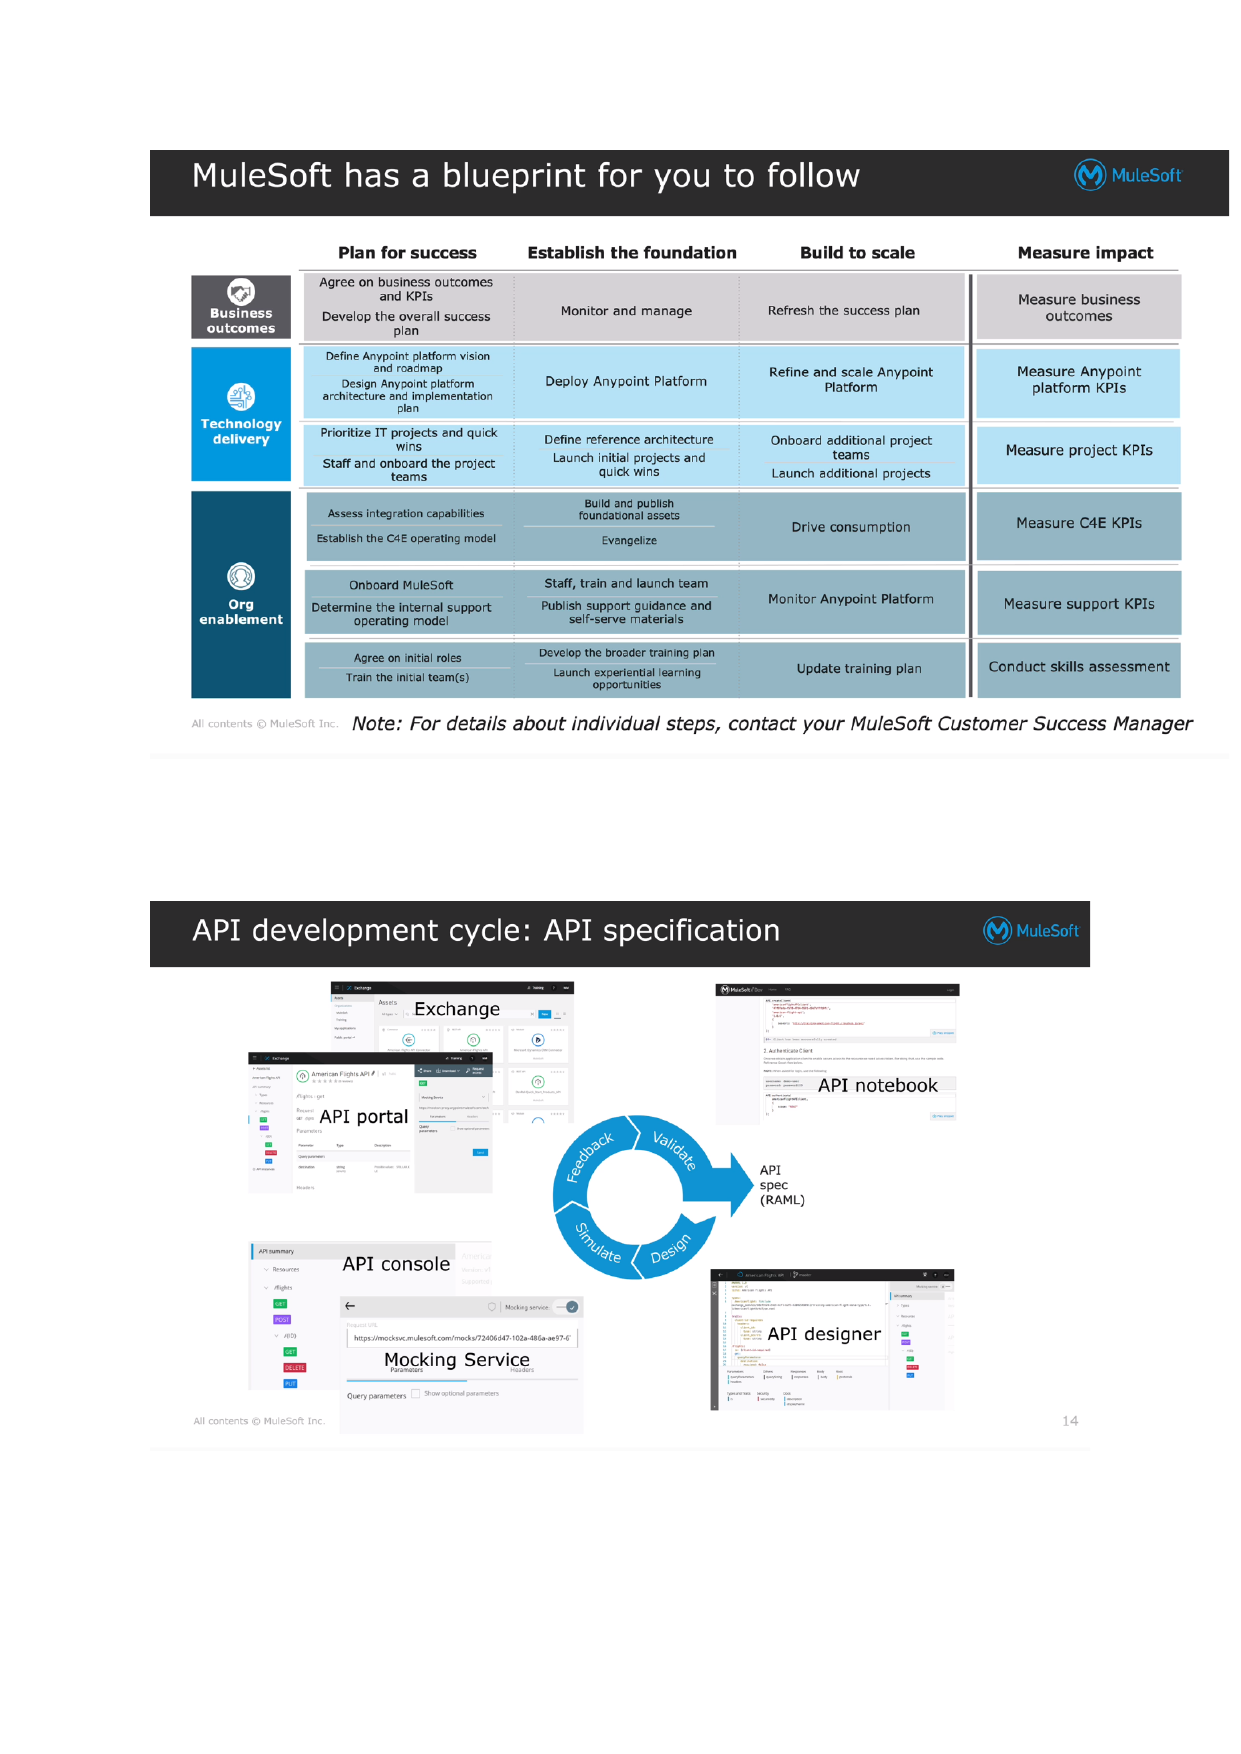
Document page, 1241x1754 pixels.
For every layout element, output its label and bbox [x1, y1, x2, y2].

picture [150, 150, 1230, 759]
picture [150, 901, 1091, 1451]
